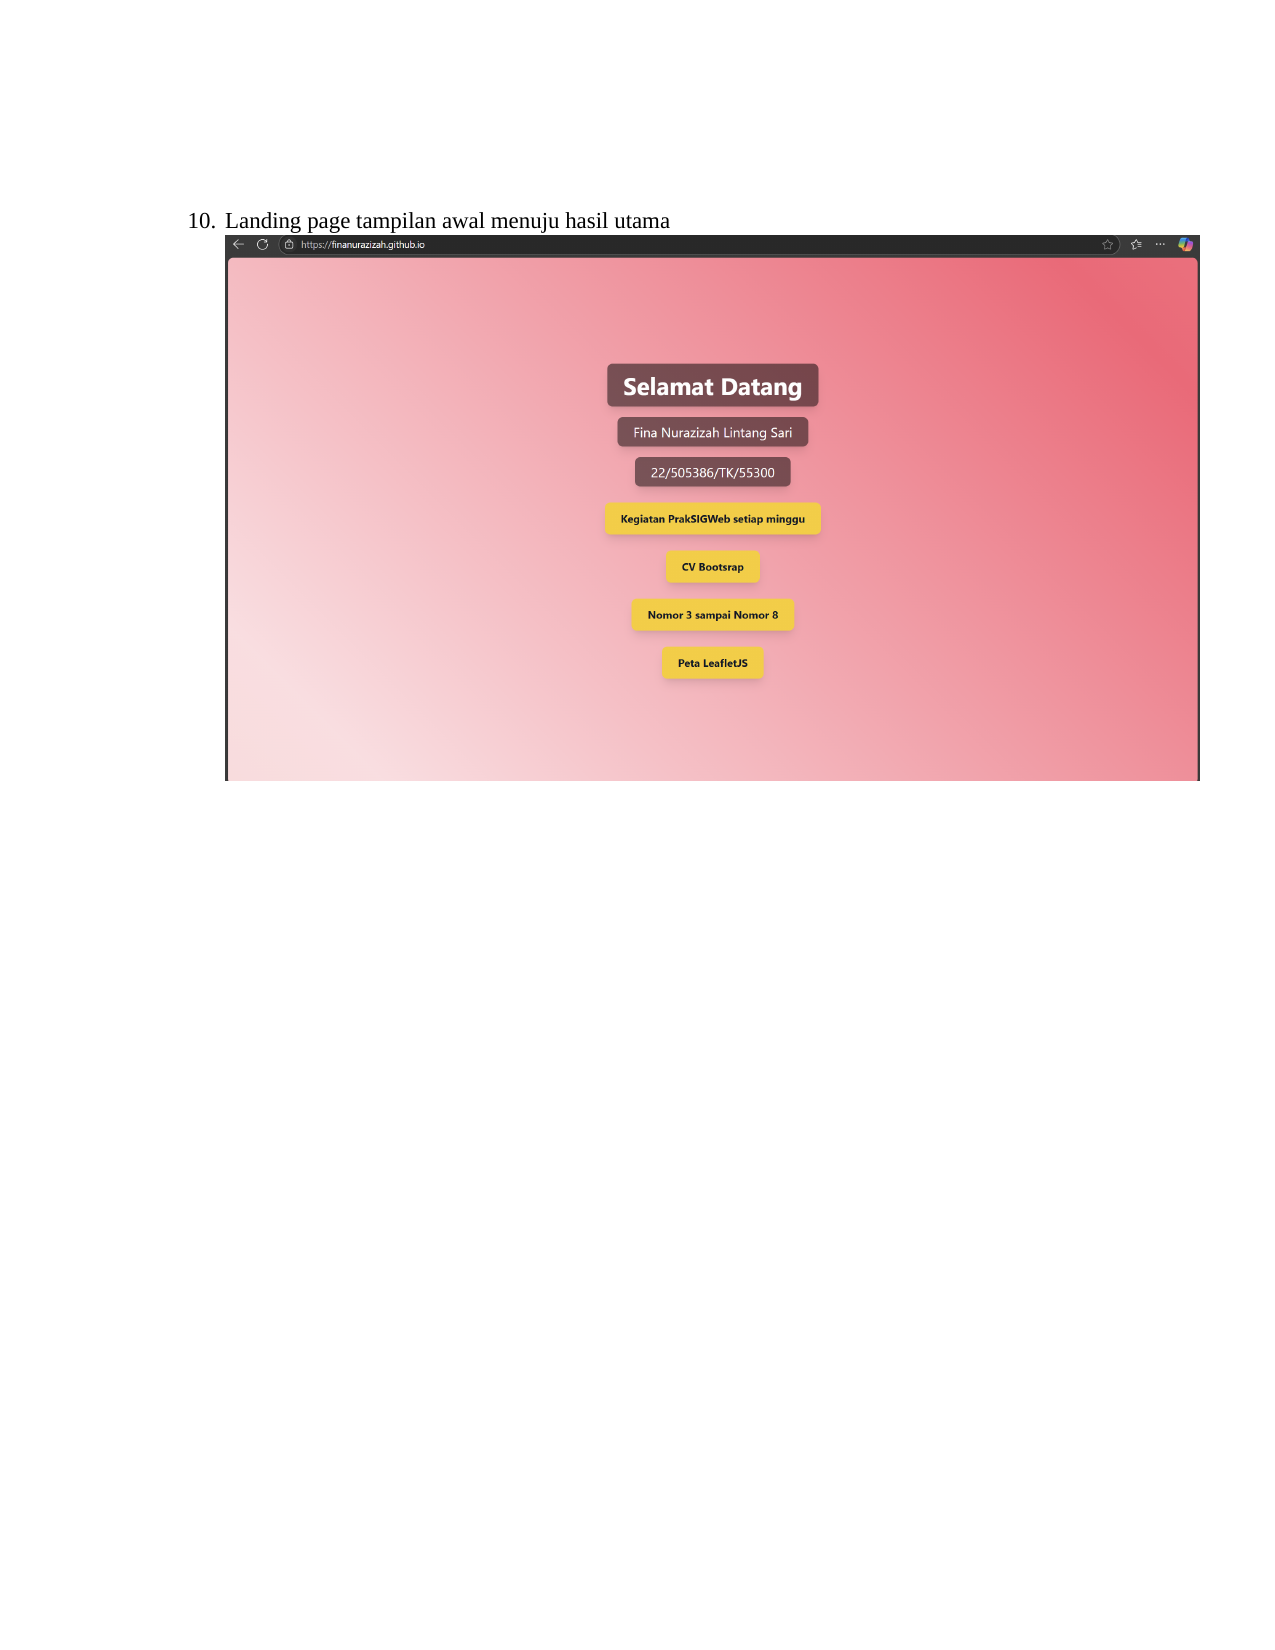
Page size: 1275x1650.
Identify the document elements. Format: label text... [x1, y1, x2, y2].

list Landing page tampilan awal menuju hasil utama [187, 207, 1125, 233]
picture [225, 235, 1200, 781]
